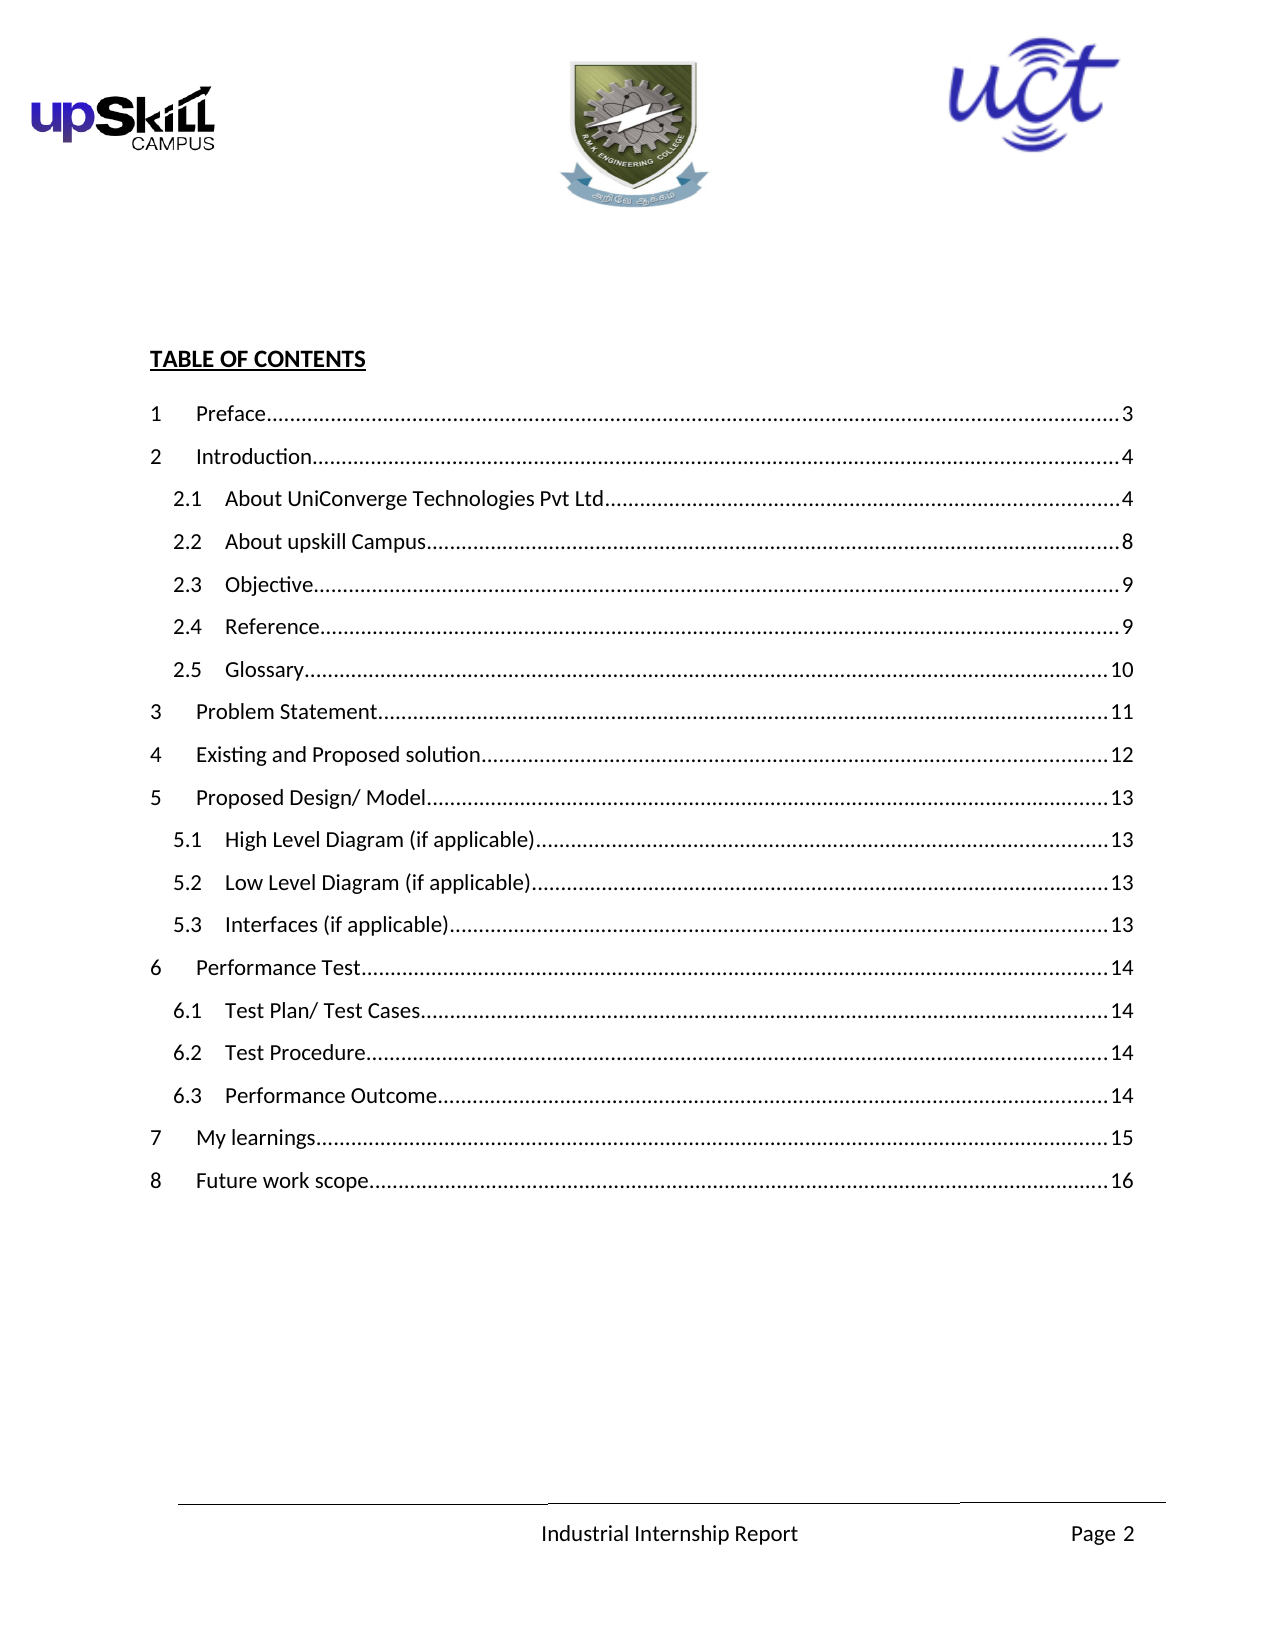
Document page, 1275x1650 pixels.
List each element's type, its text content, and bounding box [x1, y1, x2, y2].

text 6.1 Test Plan/ Test Cases 14 [173, 996, 1134, 1024]
text 5.2 Low Level Diagram (if applicable) 13 [173, 868, 1134, 896]
text 5.3 Interfaces (if applicable) 13 [173, 911, 1134, 938]
picture [946, 28, 1125, 154]
text 8 Future work scope 16 [150, 1166, 1134, 1194]
text 4 Existing and Proposed solution 12 [150, 740, 1134, 768]
text 6.2 Test Procedure 14 [173, 1038, 1134, 1066]
text 2.1 About UniConverge Technologies Pvt Ltd 4 [173, 484, 1134, 512]
text 7 My learnings 15 [150, 1123, 1134, 1152]
text 6 Performance Test 14 [150, 953, 1134, 981]
text 2.3 Objective 9 [173, 570, 1134, 598]
text 2.2 About upskill Campus 8 [173, 527, 1134, 555]
picture [0, 73, 246, 154]
text 5 Proposed Design/ Model 13 [150, 783, 1134, 811]
text 3 Problem Statement 11 [150, 697, 1134, 726]
text 6.3 Performance Outcome 14 [173, 1081, 1134, 1109]
text TABLE OF CONTENTS [150, 343, 1134, 374]
picture [542, 47, 732, 250]
text 2 Introduction 4 [150, 442, 1134, 470]
text 2.5 Glossary 10 [173, 655, 1134, 683]
text 5.1 High Level Diagram (if applicable) 13 [173, 825, 1134, 853]
text 2.4 Reference 9 [173, 612, 1134, 640]
text 1 Preface 3 [150, 399, 1134, 427]
